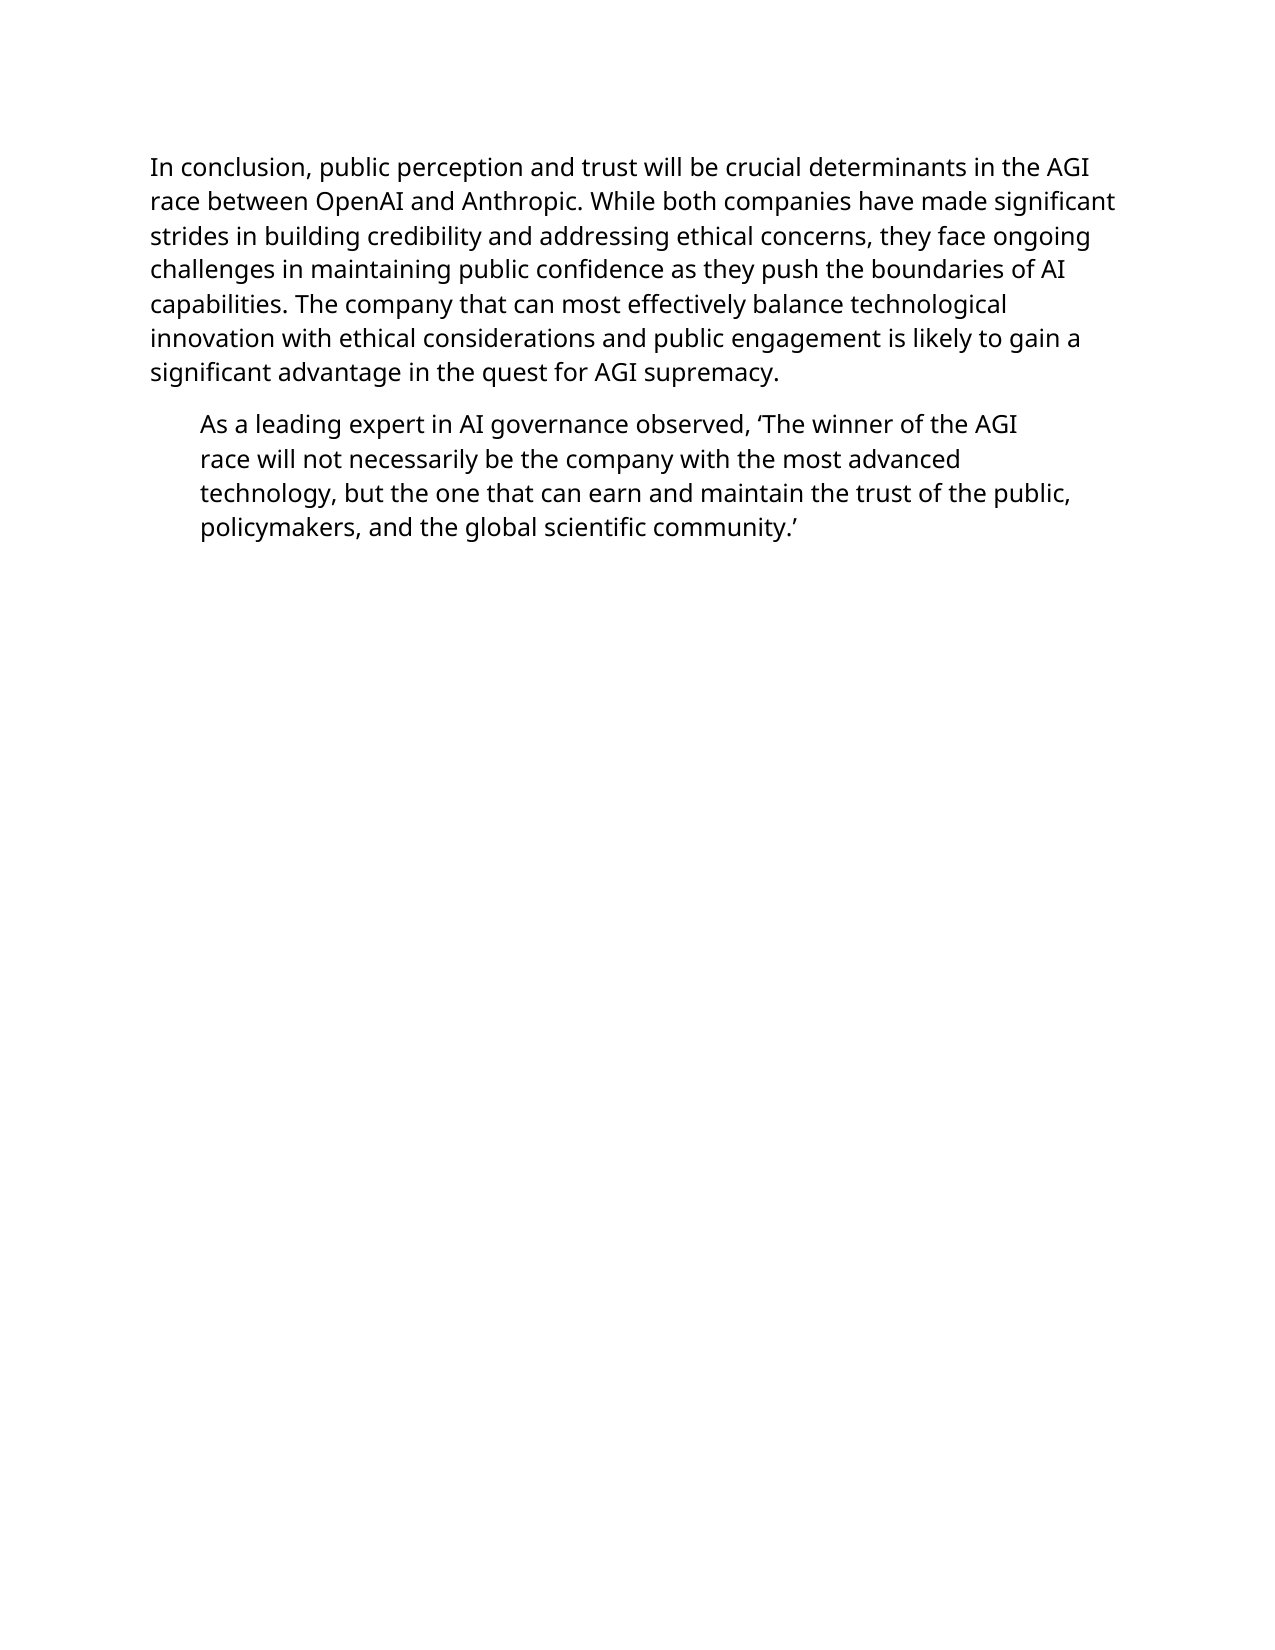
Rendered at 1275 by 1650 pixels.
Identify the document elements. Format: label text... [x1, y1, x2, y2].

text In conclusion, public perception and trust will be crucial determinants in the AGI race between OpenAI and Anthropic. While both companies have made significant strides in building credibility and addressing ethical concerns, they face ongoing challenges in maintaining public confidence as they push the boundaries of AI capabilities. The company that can most effectively balance technological innovation with ethical considerations and public engagement is likely to gain a significant advantage in the quest for AGI supremacy. [150, 150, 1125, 388]
text As a leading expert in AI governance observed, ‘The winner of the AGI race will not necessarily be the company with the most advanced technology, but the one that can earn and maintain the trust of the public, policymakers, and the global scientific community.’ [200, 407, 1075, 543]
